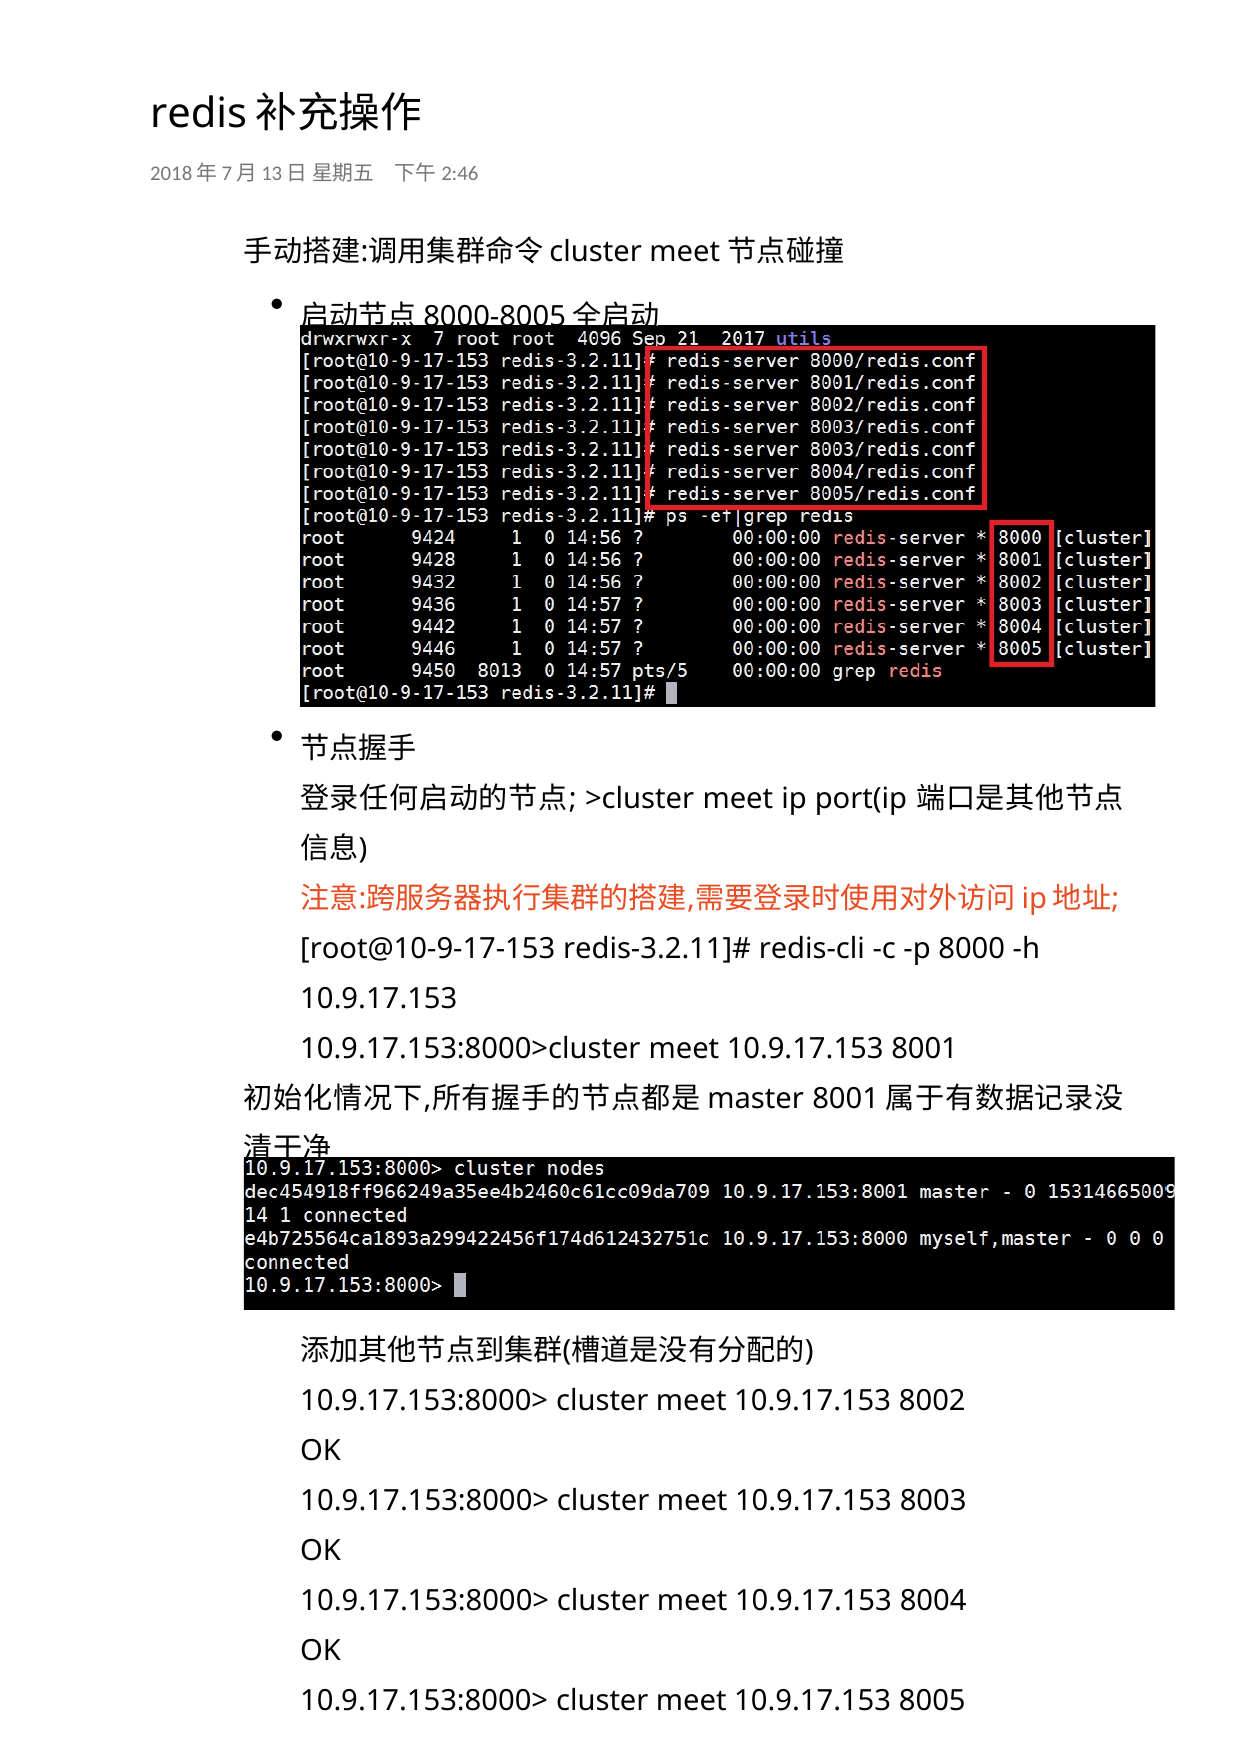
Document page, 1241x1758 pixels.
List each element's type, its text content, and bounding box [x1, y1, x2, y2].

text 登录任何启动的节点; >cluster meet ip port(ip 端口是其他节点信息) [300, 768, 1125, 868]
text 10.9.17.153:8000> cluster meet 10.9.17.153 8002 [300, 1380, 1125, 1418]
text 2018年7月13日 星期五 下午 2:46 [150, 158, 1125, 186]
text [root@10-9-17-153 redis-3.2.11]# redis-cli -c -p 8000 -h [300, 928, 1125, 966]
text • [269, 284, 284, 319]
text 手动搭建:调用集群命令cluster meet 节点碰撞 [244, 231, 1125, 269]
text 初始化情况下,所有握手的节点都是master 8001属于有数据记录没清干净 [244, 1068, 1124, 1168]
text OK [300, 1430, 1125, 1468]
text 注意:跨服务器执行集群的搭建,需要登录时使用对外访问ip地址; [300, 878, 1125, 916]
text 启动节点 8000-8005全启动 [300, 295, 1125, 334]
text 10.9.17.153:8000> cluster meet 10.9.17.153 8005 [300, 1680, 1125, 1718]
text • [269, 716, 284, 752]
text 节点握手 [300, 727, 1125, 766]
picture [243, 1157, 1175, 1310]
picture [300, 325, 1156, 707]
text 10.9.17.153:8000>cluster meet 10.9.17.153 8001 [300, 1028, 1125, 1066]
text OK [300, 1630, 1125, 1668]
text 10.9.17.153 [300, 978, 1125, 1016]
text 10.9.17.153:8000> cluster meet 10.9.17.153 8004 [300, 1580, 1125, 1618]
text redis补充操作 [150, 83, 1125, 138]
text OK [300, 1530, 1125, 1568]
text 10.9.17.153:8000> cluster meet 10.9.17.153 8003 [300, 1480, 1125, 1518]
text 添加其他节点到集群(槽道是没有分配的) [300, 1330, 1125, 1368]
